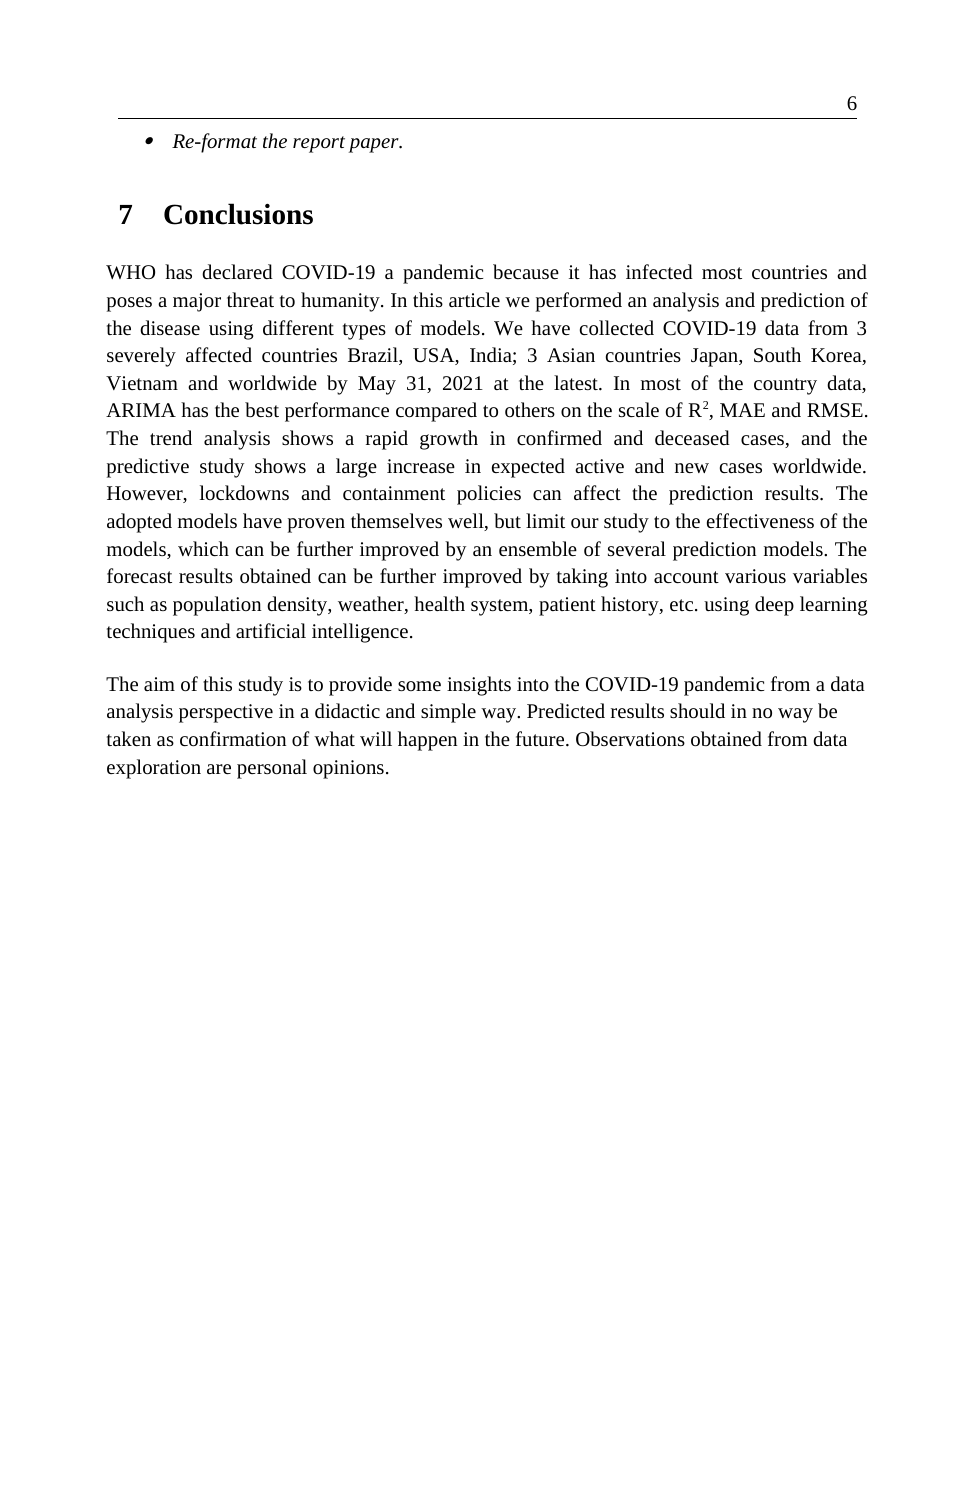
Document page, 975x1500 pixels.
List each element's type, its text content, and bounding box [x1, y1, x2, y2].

subtitle Conclusions [118, 197, 869, 230]
text WHO has declared COVID-19 a pandemic because it has infected most countries and poses a major threat to humanity. In this article we performed an analysis and prediction of the disease using different types of models. We have collected COVID-19 data from 3 severely affected countries Brazil, USA, India; 3 Asian countries Japan, South Korea, Vietnam and worldwide by May 31, 2021 at the latest. In most of the country data, ARIMA has the best performance compared to others on the scale of R2, MAE and RMSE. The trend analysis shows a rapid growth in confirmed and deceased cases, and the predictive study shows a large increase in expected active and new cases worldwide. However, lockdowns and containment policies can affect the prediction results. The adopted models have proven themselves well, but limit our study to the effectiveness of the models, which can be further improved by an ensemble of several prediction models. The forecast results obtained can be further improved by taking into account various variables such as population density, weather, health system, patient history, etc. using deep learning techniques and artificial intelligence. [106, 260, 869, 643]
list Re-format the report paper. [144, 129, 869, 153]
text The aim of this study is to provide some insights into the COVID-19 pandemic from a data analysis perspective in a didactic and simple way. Predicted results should in no way be taken as confirmation of what will happen in the future. Observations obtained from data exploration are personal opinions. [106, 672, 869, 779]
